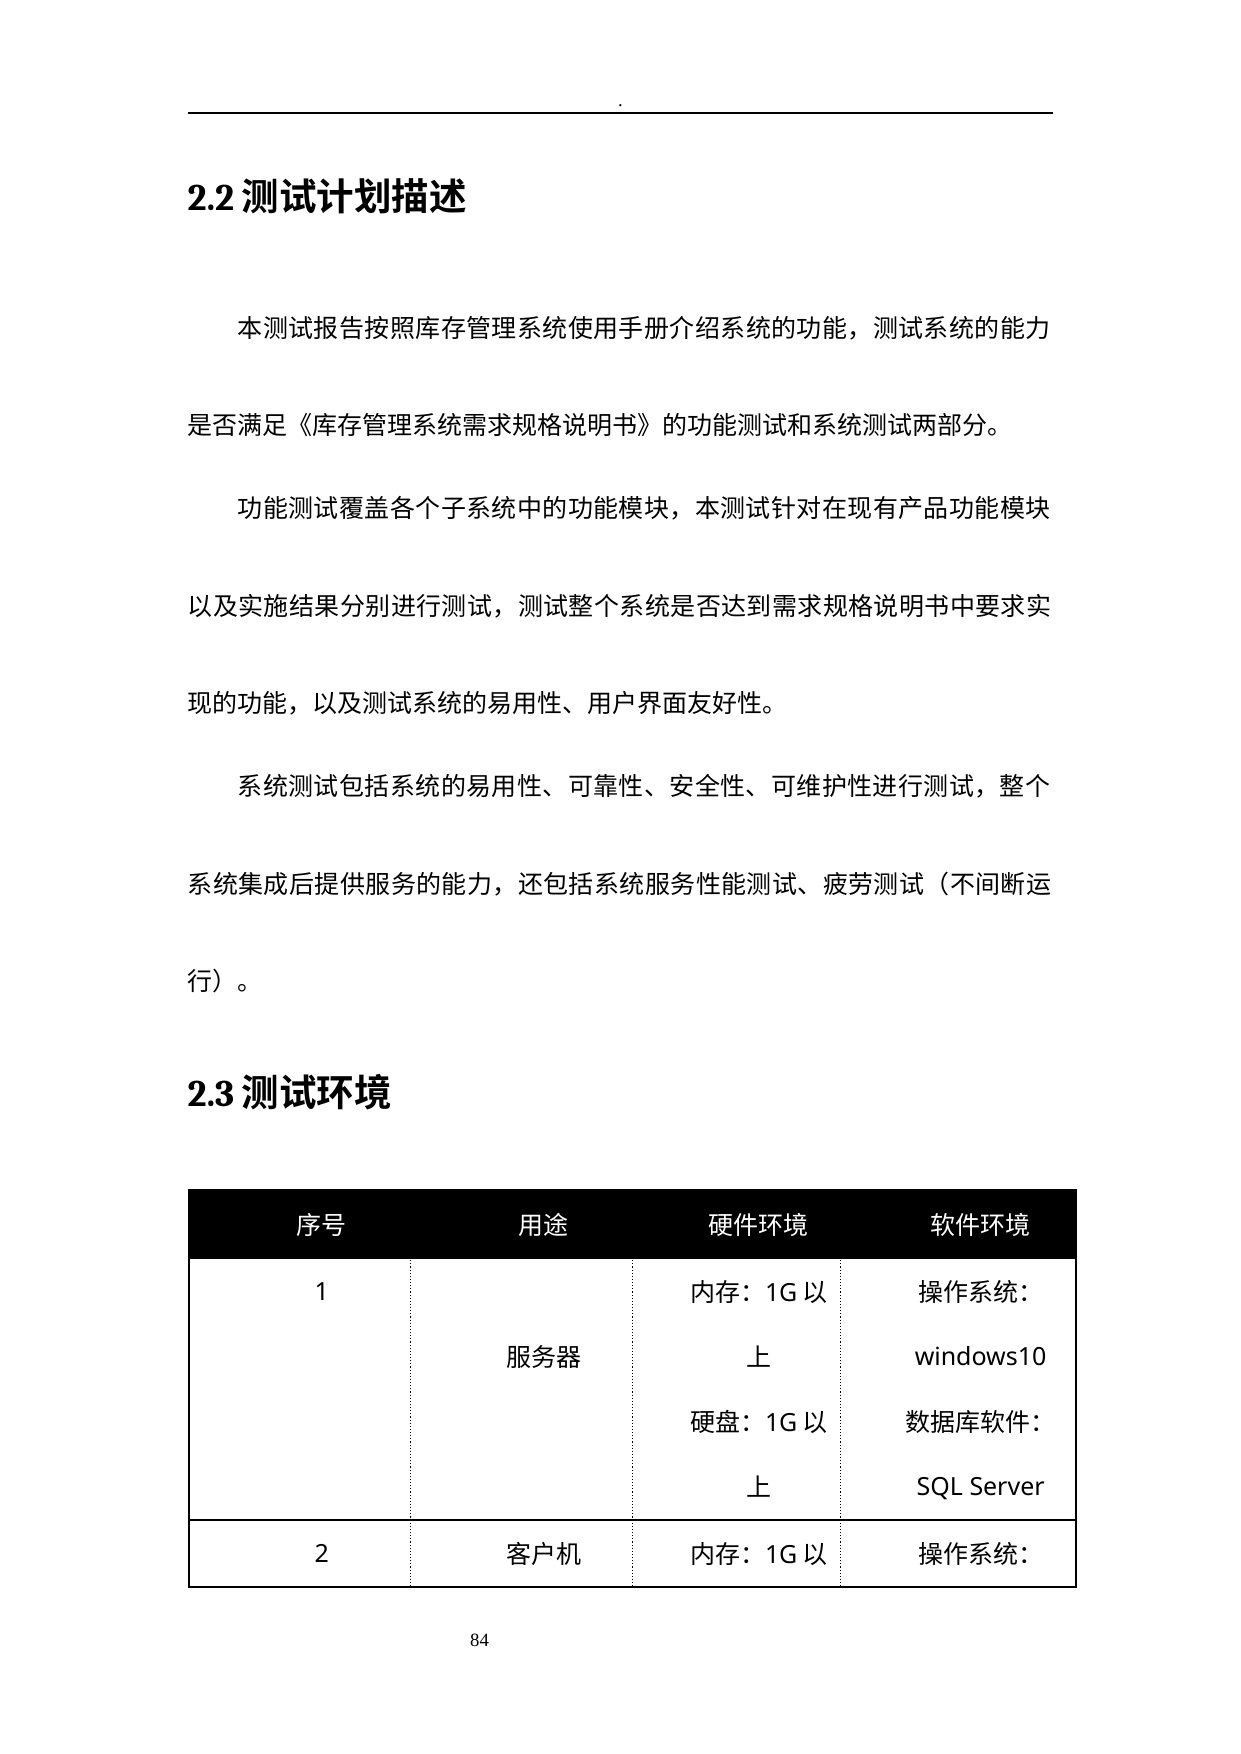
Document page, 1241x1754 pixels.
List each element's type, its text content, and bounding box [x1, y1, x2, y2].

table_cell 服务器 [410, 1259, 632, 1518]
table_cell 2 [190, 1521, 410, 1586]
table_cell 内存：1G以上 硬盘：1G以上 [632, 1259, 841, 1518]
text 本测试报告按照库存管理系统使用手册介绍系统的功能，测试系统的能力是否满足《库存管理系统需求规格说明书》的功能测试和系统测试两部分。 [187, 294, 1053, 456]
table_cell 操作系统：windows10 [841, 1521, 1075, 1586]
text 系统测试包括系统的易用性、可靠性、安全性、可维护性进行测试，整个系统集成后提供服务的能力，还包括系统服务性能测试、疲劳测试（不间断运行）。 [187, 752, 1053, 1012]
table_cell 内存：1G以上 磁盘：1G以上 [632, 1521, 841, 1586]
table_cell 客户机 [410, 1521, 632, 1586]
table_cell 操作系统：windows10 数据库软件： SQL Server [841, 1259, 1075, 1518]
text 功能测试覆盖各个子系统中的功能模块，本测试针对在现有产品功能模块以及实施结果分别进行测试，测试整个系统是否达到需求规格说明书中要求实现的功能，以及测试系统的易用性、用户界面友好性。 [187, 474, 1053, 734]
subtitle 2.3测试环境 [187, 1058, 1053, 1123]
table_header 软件环境 [841, 1191, 1075, 1256]
subtitle 2.2测试计划描述 [187, 162, 1053, 227]
table_cell 1 [190, 1259, 410, 1518]
table_header 硬件环境 [632, 1191, 841, 1256]
table_header 序号 [190, 1191, 410, 1256]
table_header 用途 [410, 1191, 632, 1256]
